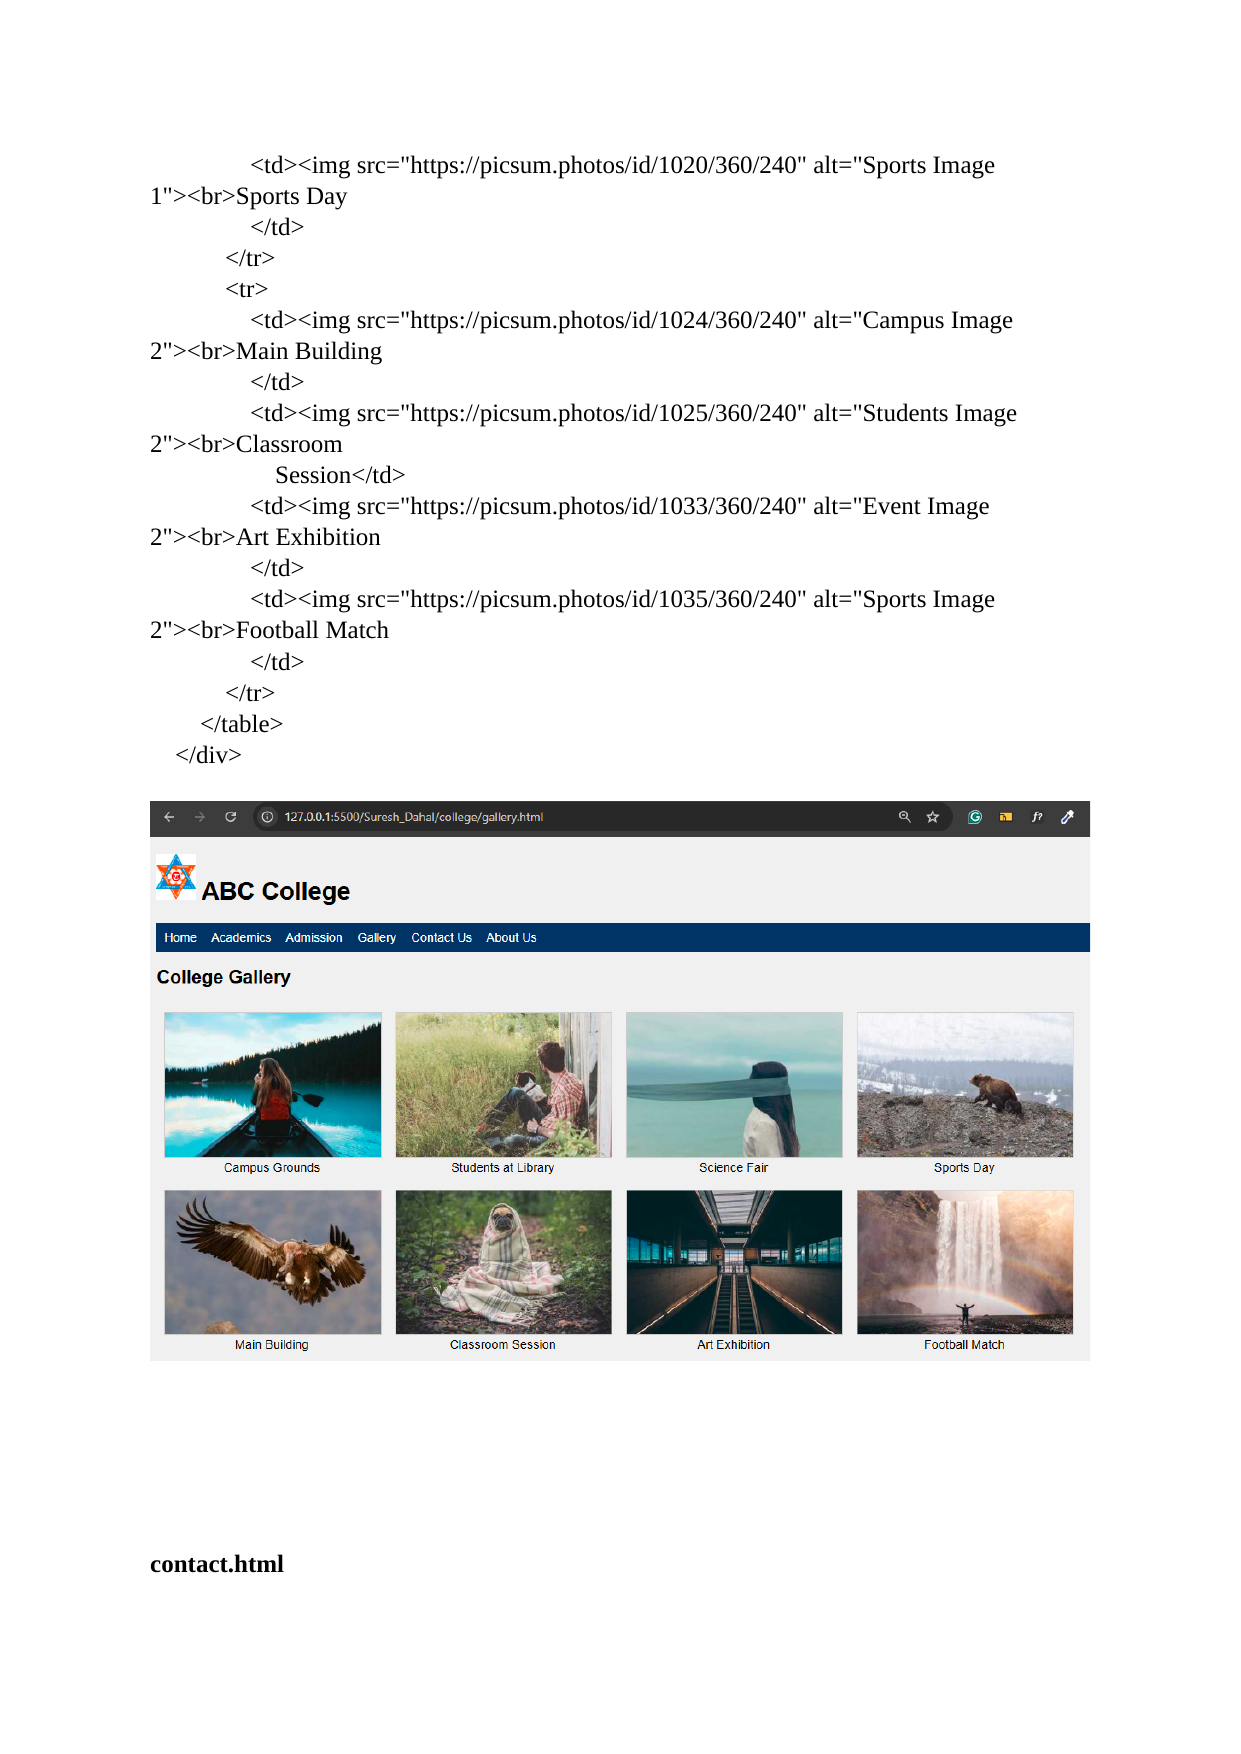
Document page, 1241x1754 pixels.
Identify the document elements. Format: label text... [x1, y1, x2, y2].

text </tr> [150, 678, 1090, 706]
text <td><img src="https://picsum.photos/id/1024/360/240" alt="Campus Image 2"><br>Main Building [150, 305, 1090, 365]
text </table> [150, 709, 1090, 737]
text <td><img src="https://picsum.photos/id/1020/360/240" alt="Sports Image 1"><br>Sports Day [150, 150, 1090, 210]
text <td><img src="https://picsum.photos/id/1035/360/240" alt="Sports Image 2"><br>Football Match [150, 584, 1090, 644]
text </td> [150, 647, 1090, 675]
text </div> [150, 740, 1090, 768]
text Session</td> [150, 460, 1090, 489]
text </td> [150, 212, 1090, 241]
text contact.html [150, 1549, 1090, 1578]
text </td> [150, 553, 1090, 582]
text <td><img src="https://picsum.photos/id/1033/360/240" alt="Event Image 2"><br>Art Exhibition [150, 491, 1090, 551]
text </tr> [150, 243, 1090, 272]
text <td><img src="https://picsum.photos/id/1025/360/240" alt="Students Image 2"><br>Classroom [150, 398, 1090, 458]
text <tr> [150, 274, 1090, 303]
text </td> [150, 367, 1090, 396]
picture [150, 801, 1091, 1361]
